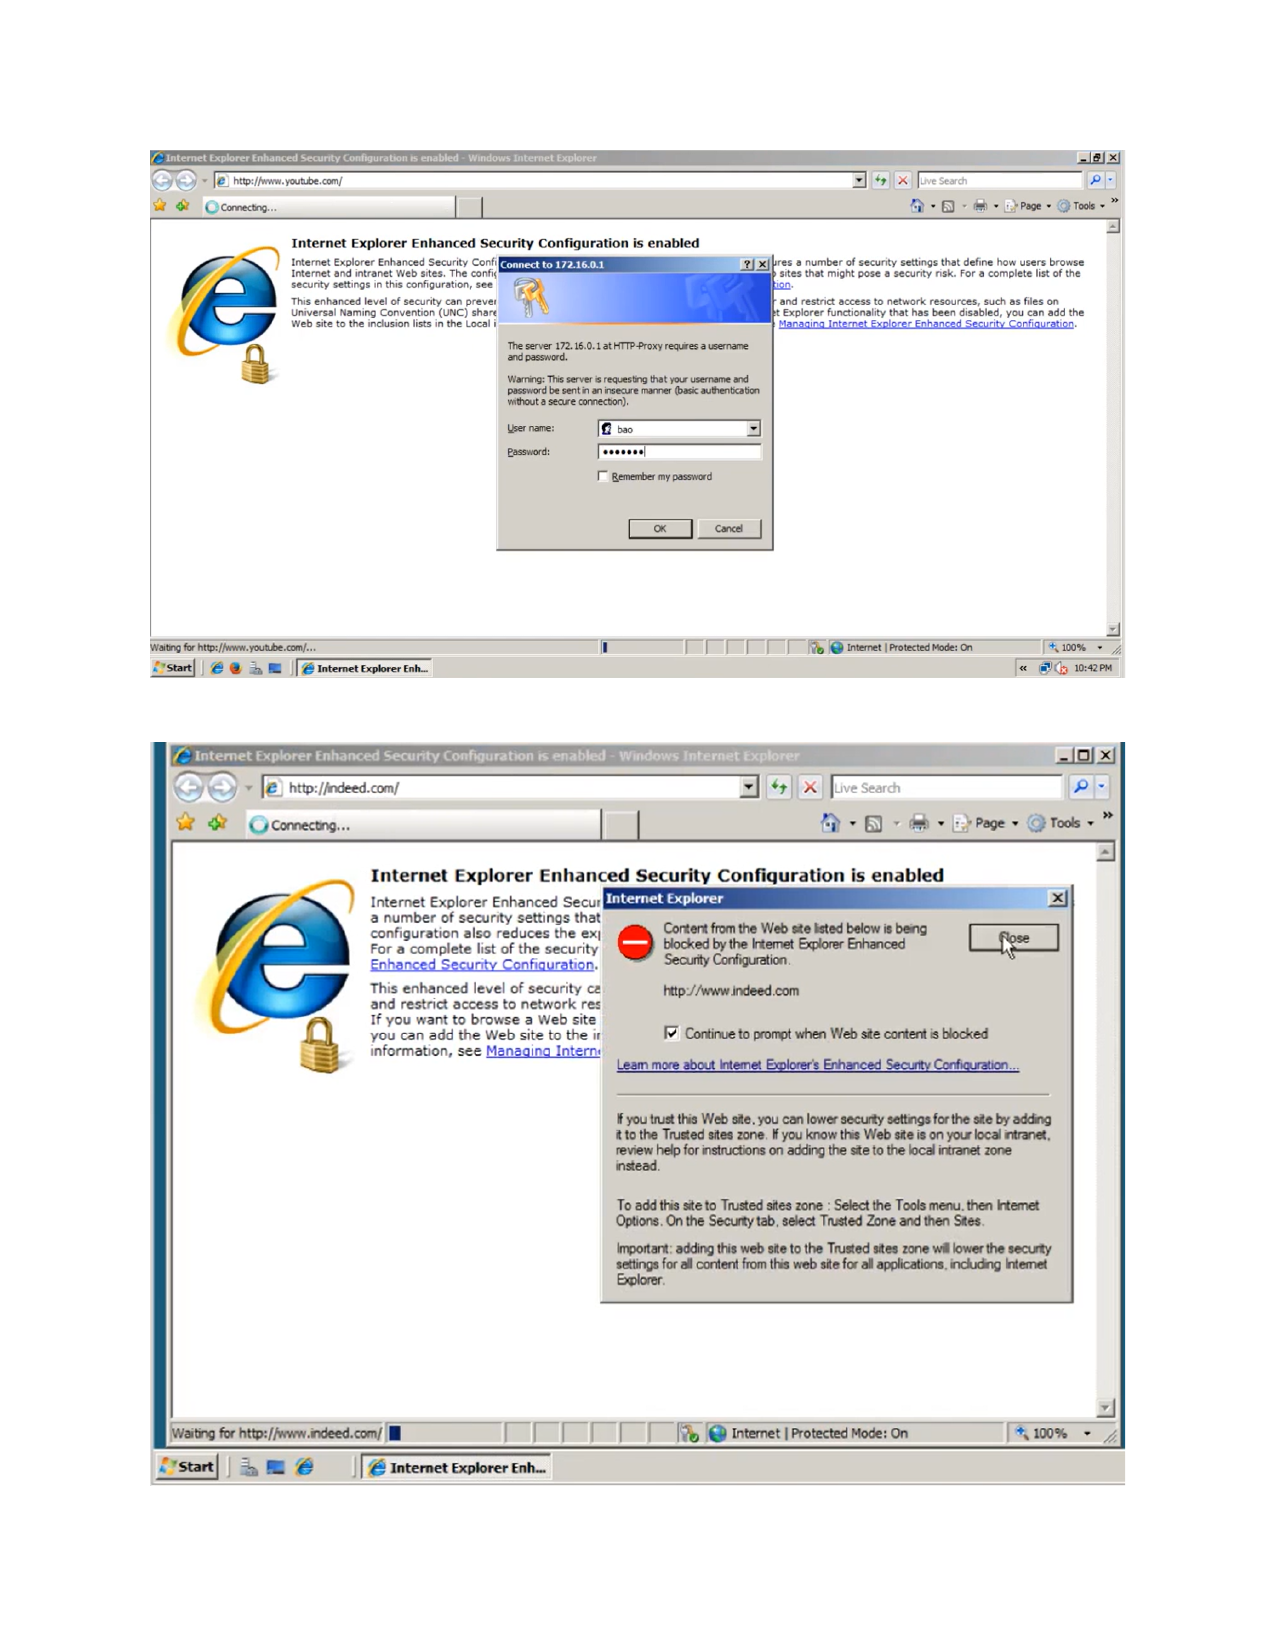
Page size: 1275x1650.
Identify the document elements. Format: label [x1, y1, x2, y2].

picture [150, 150, 1125, 678]
picture [150, 742, 1125, 1486]
